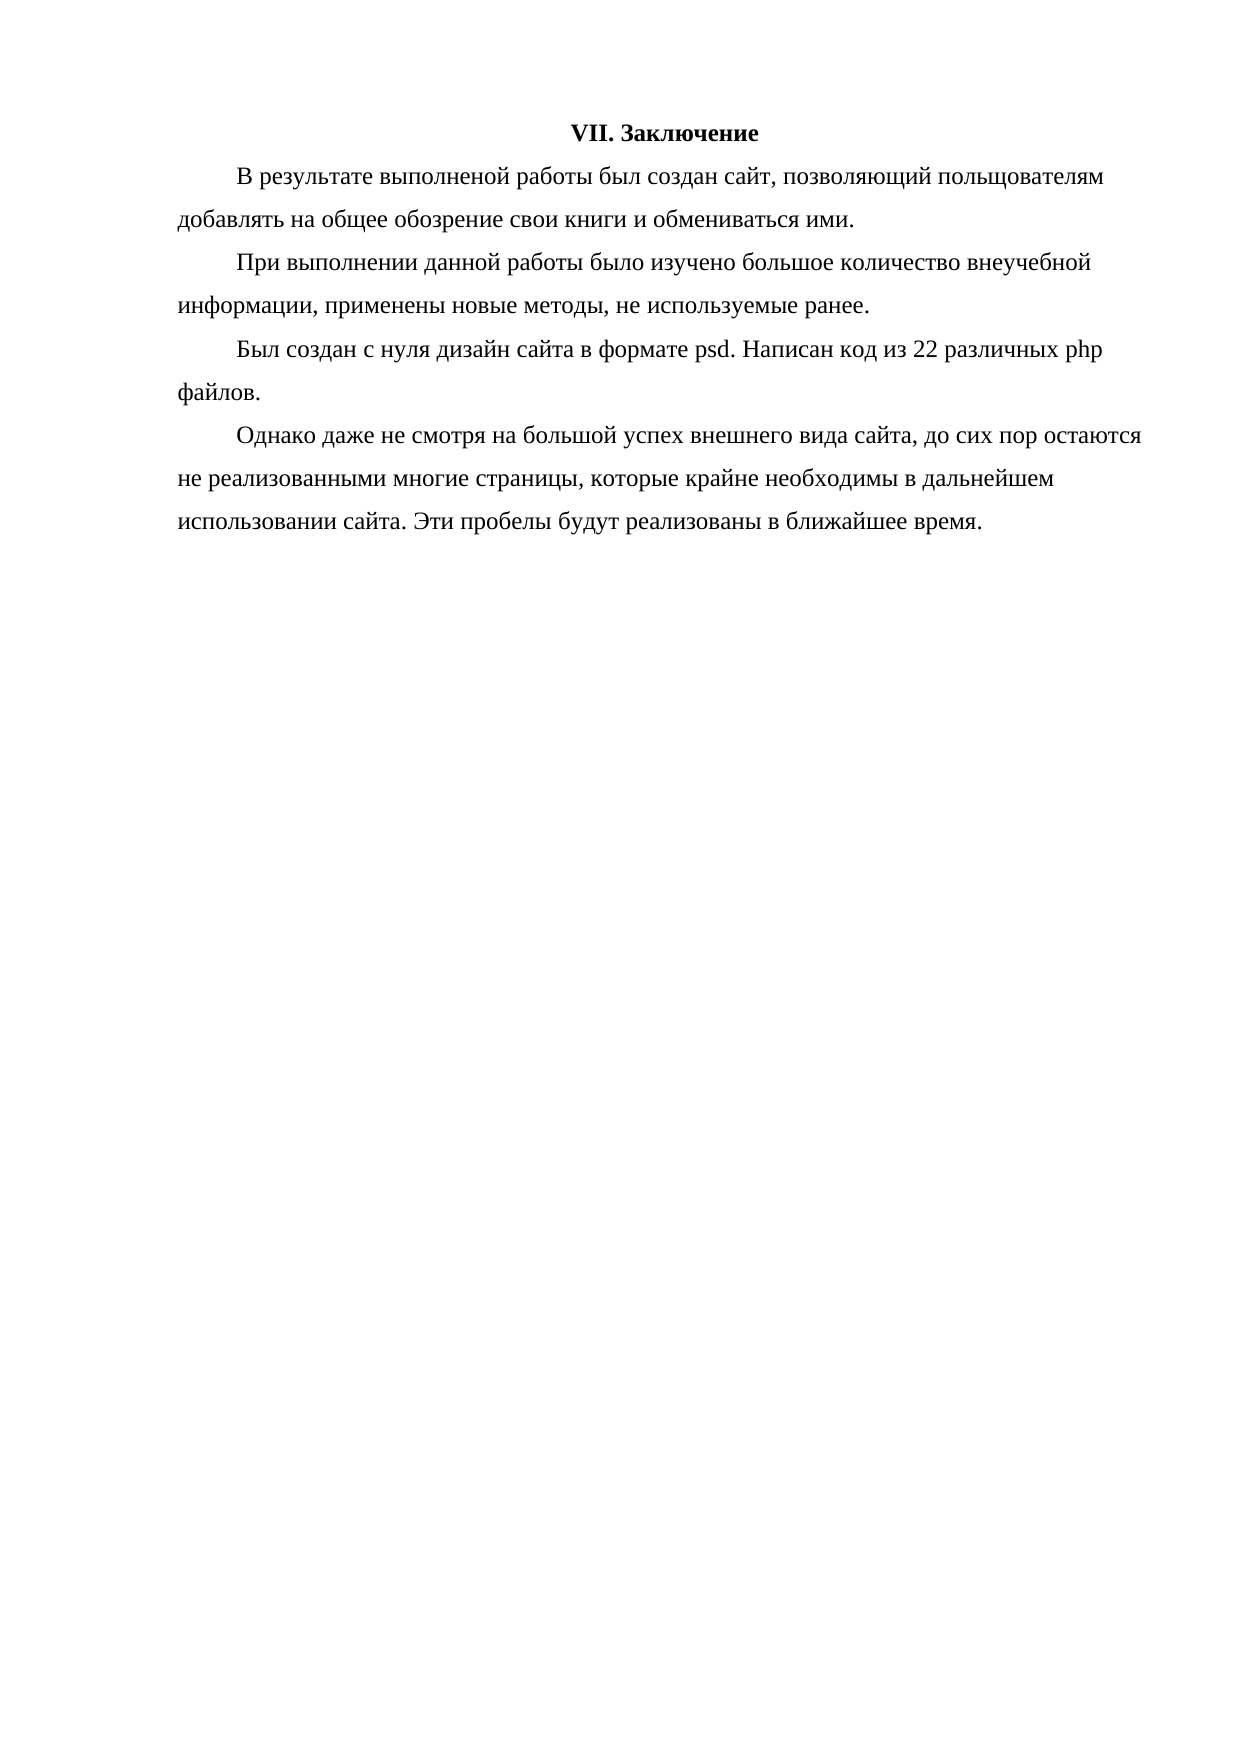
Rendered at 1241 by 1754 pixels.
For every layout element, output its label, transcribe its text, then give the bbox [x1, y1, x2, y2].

text VII. Заключение [177, 118, 1152, 147]
text Был создан с нуля дизайн сайта в формате psd. Написан код из 22 различных php файлов. [177, 334, 1152, 406]
text При выполнении данной работы было изучено большое количество внеучебной информации, применены новые методы, не используемые ранее. [177, 247, 1152, 319]
text В результате выполненой работы был создан сайт, позволяющий польщователям добавлять на общее обозрение свои книги и обмениваться ими. [177, 161, 1152, 233]
text Однако даже не смотря на большой успех внешнего вида сайта, до сих пор остаются не реализованными многие страницы, которые крайне необходимы в дальнейшем использовании сайта. Эти пробелы будут реализованы в ближайшее время. [177, 420, 1152, 535]
